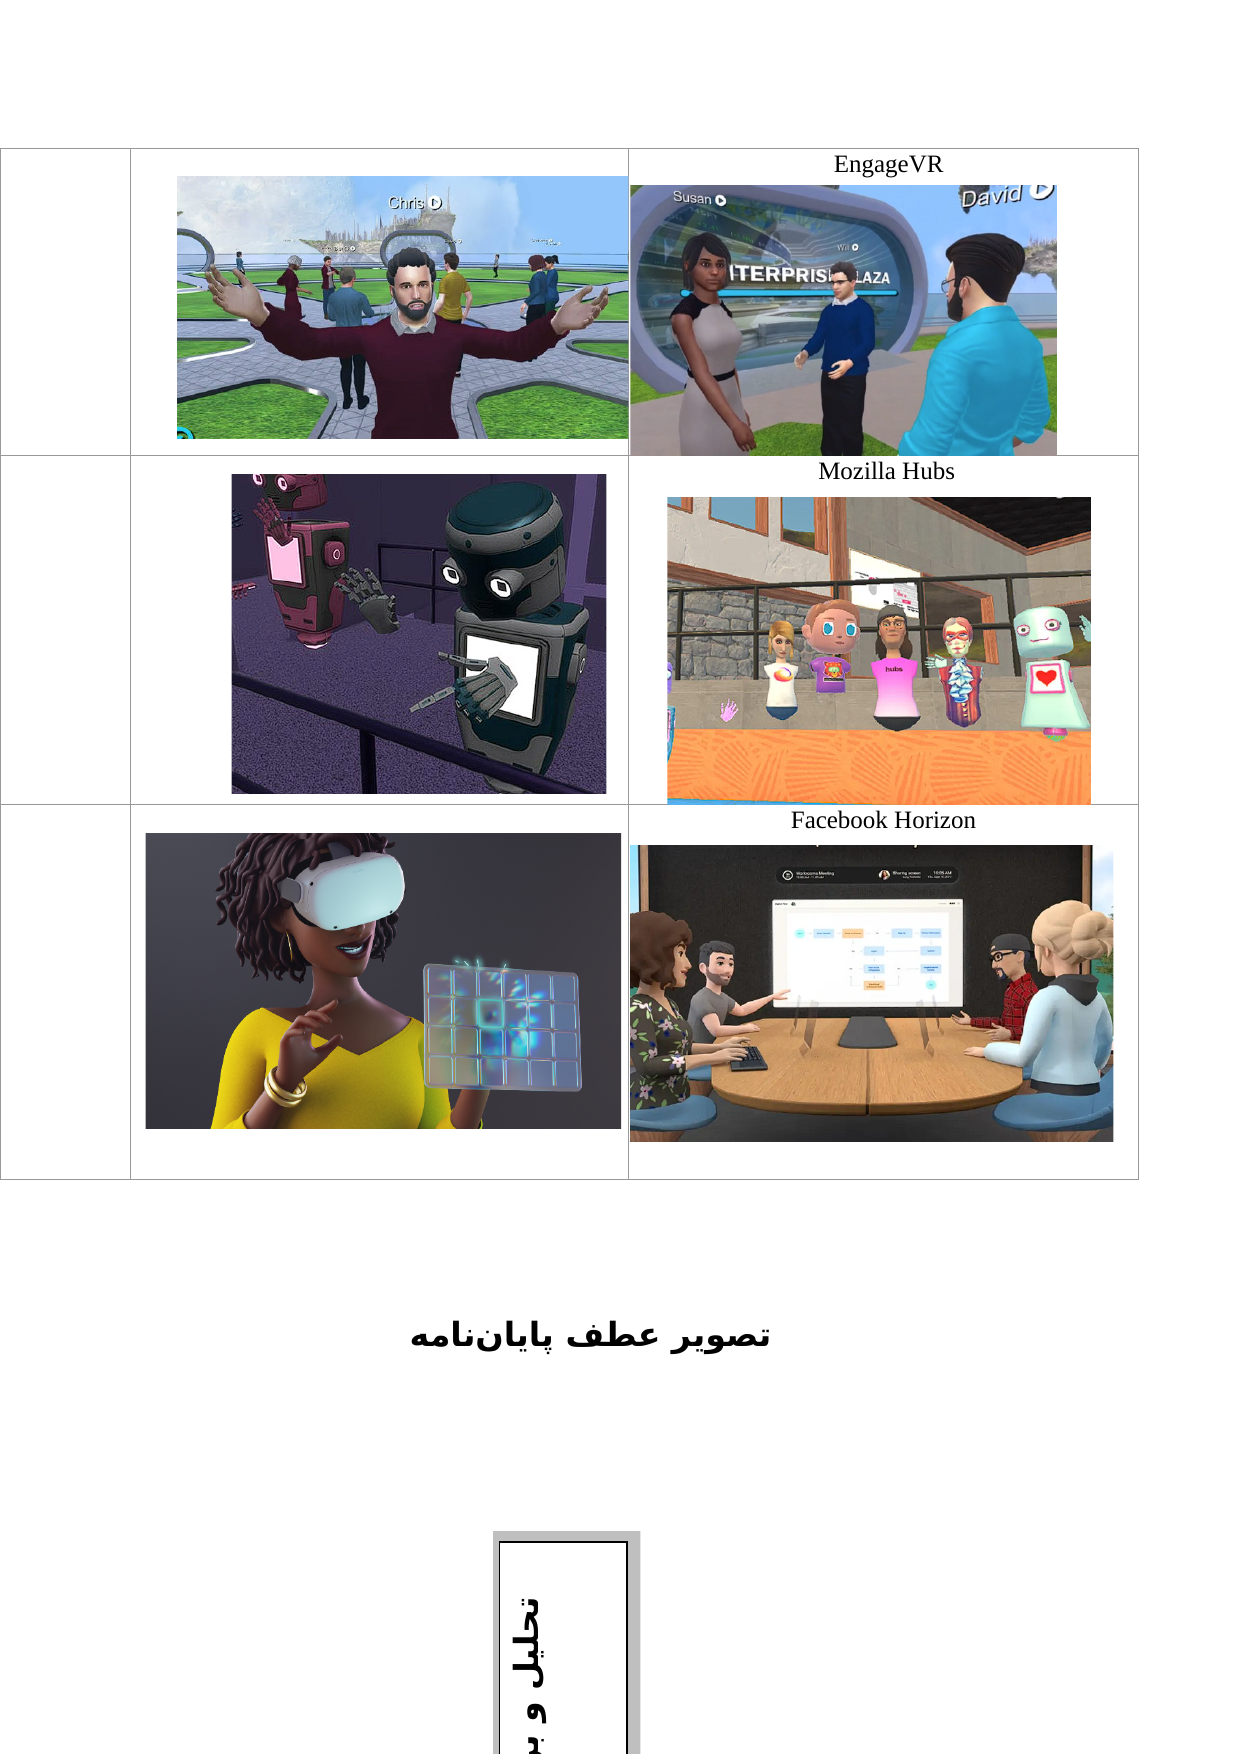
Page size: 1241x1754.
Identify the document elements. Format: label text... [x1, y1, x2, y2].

table_cell Facebook Horizon [629, 805, 1138, 1179]
table_cell [131, 805, 628, 1179]
table_cell [131, 149, 628, 455]
picture [231, 474, 607, 794]
picture [630, 845, 1114, 1142]
table_cell [1, 149, 130, 455]
table_cell [1, 456, 130, 804]
picture [630, 185, 1057, 456]
table_cell Mozilla Hubs [629, 456, 1138, 804]
table_cell [1, 805, 130, 1179]
picture [667, 497, 1091, 805]
text تصویر عطف پایان‌نامه [148, 1316, 1033, 1355]
table_cell [131, 456, 628, 804]
picture [145, 833, 622, 1129]
picture [177, 176, 629, 439]
table_cell EngageVR [629, 149, 1138, 455]
